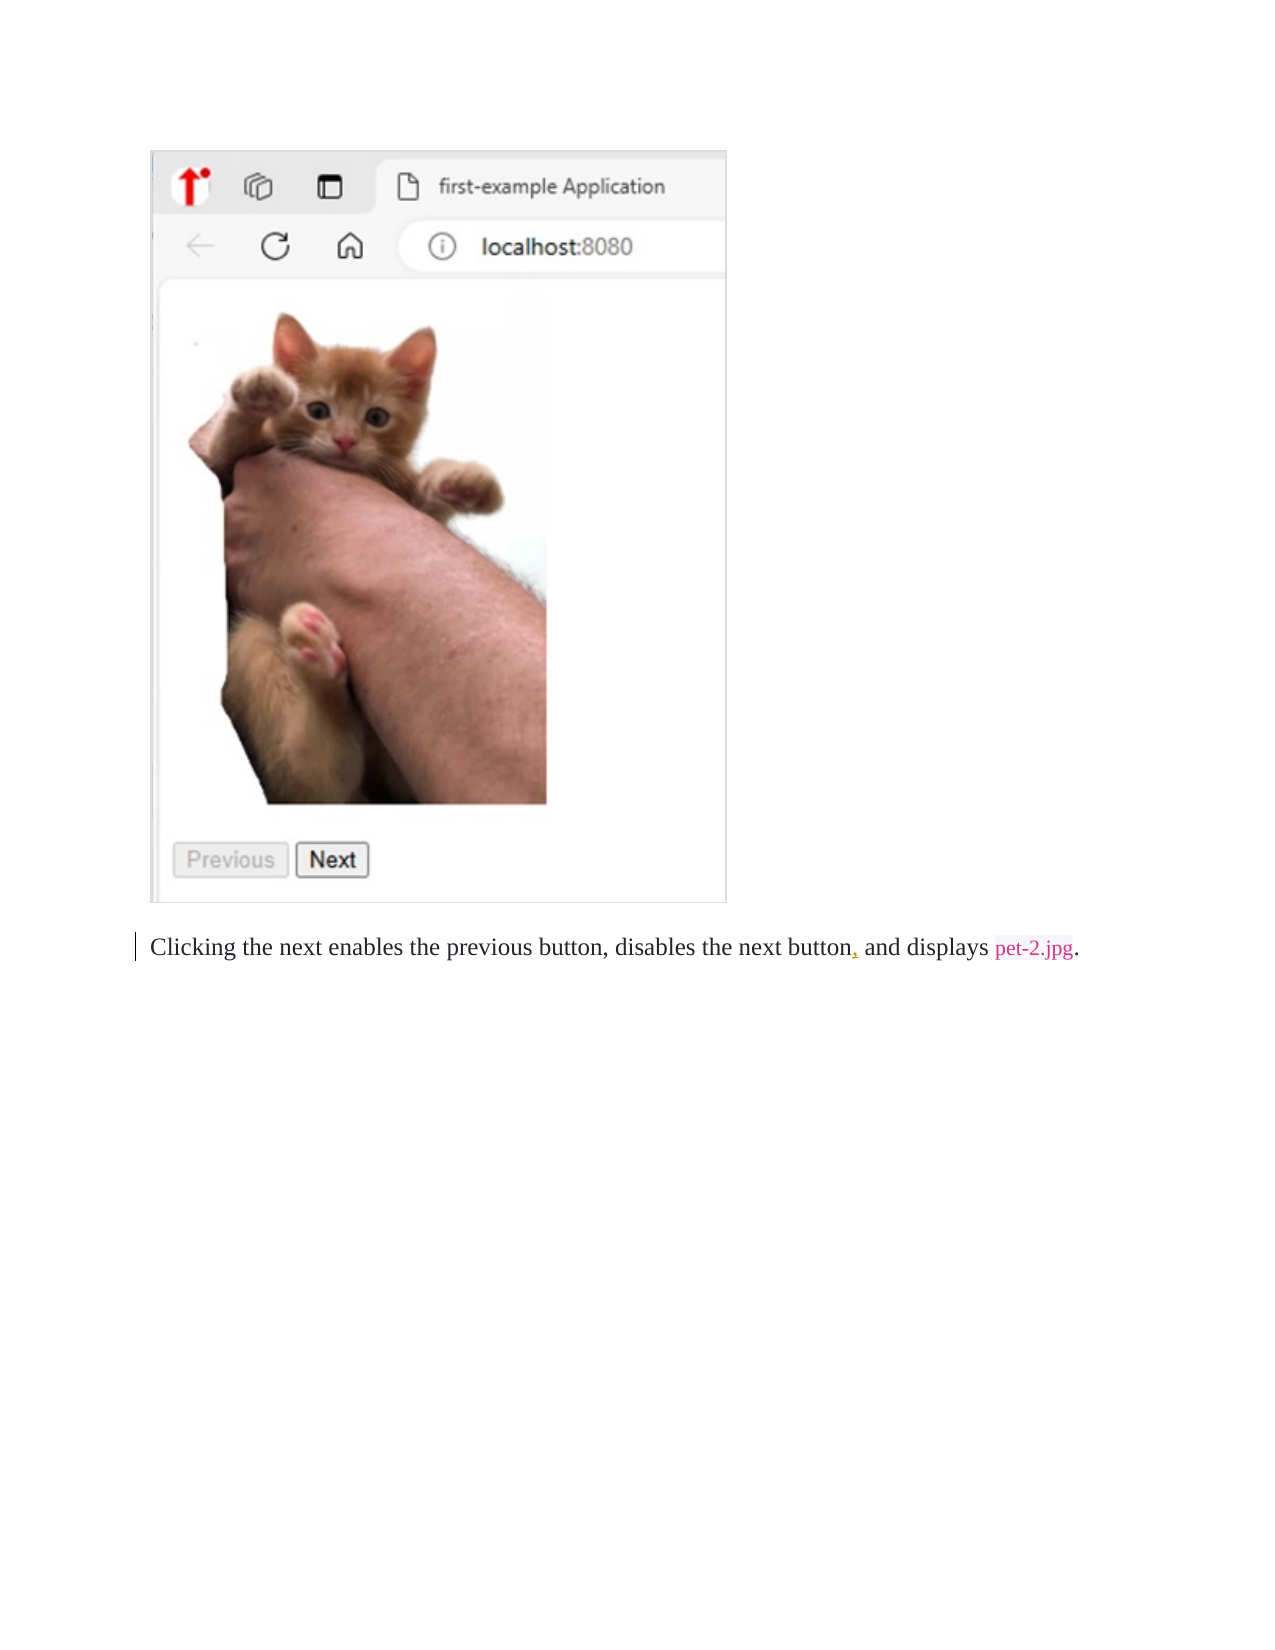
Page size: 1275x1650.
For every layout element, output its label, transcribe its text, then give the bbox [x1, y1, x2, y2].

picture [152, 152, 725, 902]
text Clicking the next enables the previous button, disables the next button and displays pet-2.jpg. [150, 932, 1125, 961]
